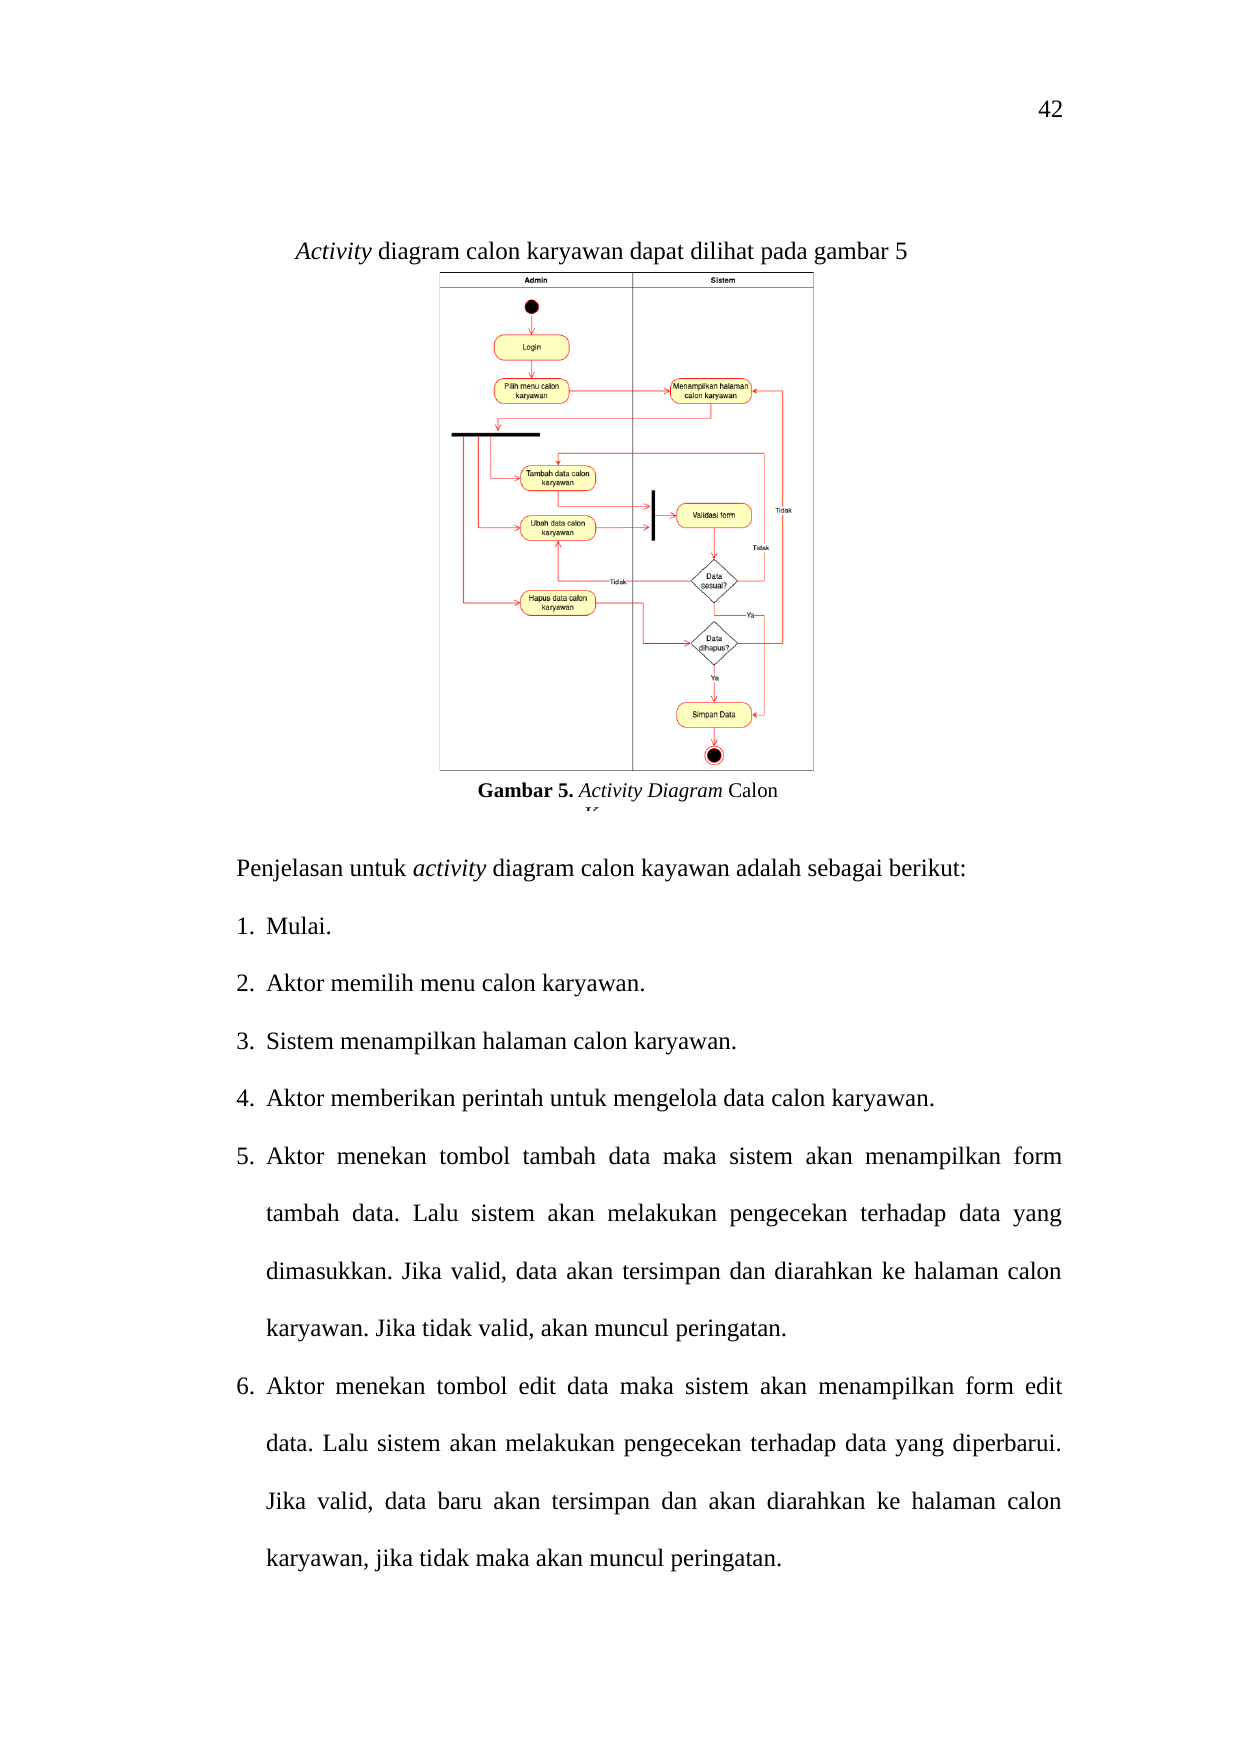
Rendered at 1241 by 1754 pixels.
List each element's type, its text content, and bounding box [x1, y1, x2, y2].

picture [439, 272, 814, 771]
list Aktor menekan tombol edit data maka sistem akan menampilkan form edit data. Lalu sistem akan melakukan pengecekan terhadap data yang diperbarui. Jika valid, data baru akan tersimpan dan akan diarahkan ke halaman calon karyawan, jika tidak maka akan muncul peringatan. [236, 1371, 1063, 1572]
list Aktor memilih menu calon karyawan. [236, 968, 1063, 997]
list Aktor memberikan perintah untuk mengelola data calon karyawan. [236, 1083, 1063, 1112]
text Activity diagram calon karyawan dapat dilihat pada gambar 5 [236, 236, 1063, 265]
list Aktor menekan tombol tambah data maka sistem akan menampilkan form tambah data. Lalu sistem akan melakukan pengecekan terhadap data yang dimasukkan. Jika valid, data akan tersimpan dan diarahkan ke halaman calon karyawan. Jika tidak valid, akan muncul peringatan. [236, 1141, 1063, 1342]
list Mulai. [236, 911, 1063, 940]
list Sistem menampilkan halaman calon karyawan. [236, 1026, 1063, 1055]
